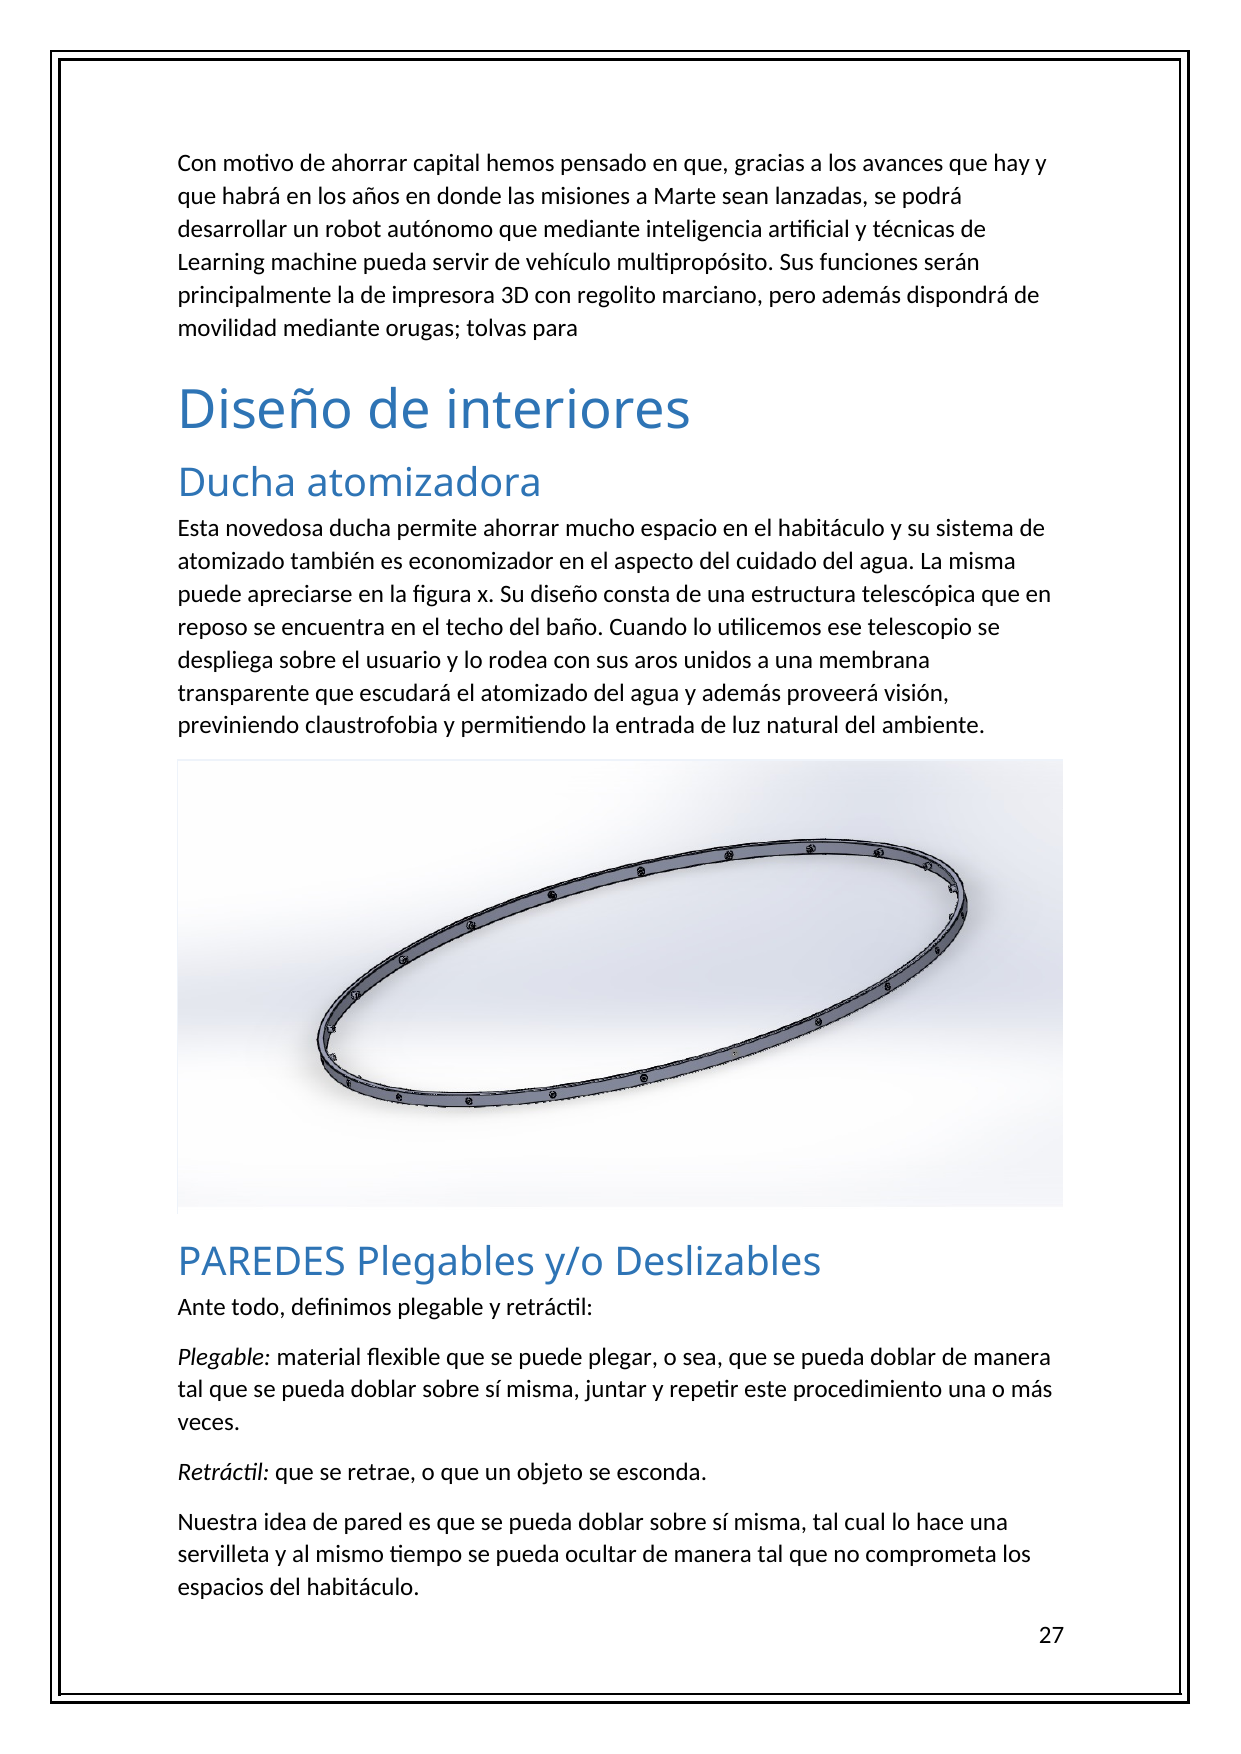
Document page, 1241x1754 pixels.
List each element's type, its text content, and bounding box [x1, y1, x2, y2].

text Con motivo de ahorrar capital hemos pensado en que, gracias a los avances que hay y que habrá en los años en donde las misiones a Marte sean lanzadas, se podrá desarrollar un robot autónomo que mediante inteligencia artificial y técnicas de Learning machine pueda servir de vehículo multipropósito. Sus funciones serán principalmente la de impresora 3D con regolito marciano, pero además dispondrá de movilidad mediante orugas; tolvas para [177, 148, 1063, 343]
text Nuestra idea de pared es que se pueda doblar sobre sí misma, tal cual lo hace una servilleta y al mismo tiempo se pueda ocultar de manera tal que no comprometa los espacios del habitáculo. [177, 1506, 1063, 1602]
text Esta novedosa ducha permite ahorrar mucho espacio en el habitáculo y su sistema de atomizado también es economizador en el aspecto del cuidado del agua. La misma puede apreciarse en la figura x. Su diseño consta de una estructura telescópica que en reposo se encuentra en el techo del baño. Cuando lo utilicemos ese telescopio se despliega sobre el usuario y lo rodea con sus aros unidos a una membrana transparente que escudará el atomizado del agua y además proveerá visión, previniendo claustrofobia y permitiendo la entrada de luz natural del ambiente. [177, 512, 1063, 740]
text Plegable: material flexible que se puede plegar, o sea, que se pueda doblar de manera tal que se pueda doblar sobre sí misma, juntar y repetir este procedimiento una o más veces. [177, 1341, 1063, 1437]
subtitle Diseño de interiores [177, 370, 1063, 444]
text Ante todo, definimos plegable y retráctil: [177, 1291, 1063, 1322]
text Retráctil: que se retrae, o que un objeto se esconda. [177, 1456, 1063, 1487]
picture [177, 759, 1063, 1214]
subtitle Ducha atomizadora [177, 454, 1063, 508]
subtitle PAREDES Plegables y/o Deslizables [177, 1233, 1063, 1287]
